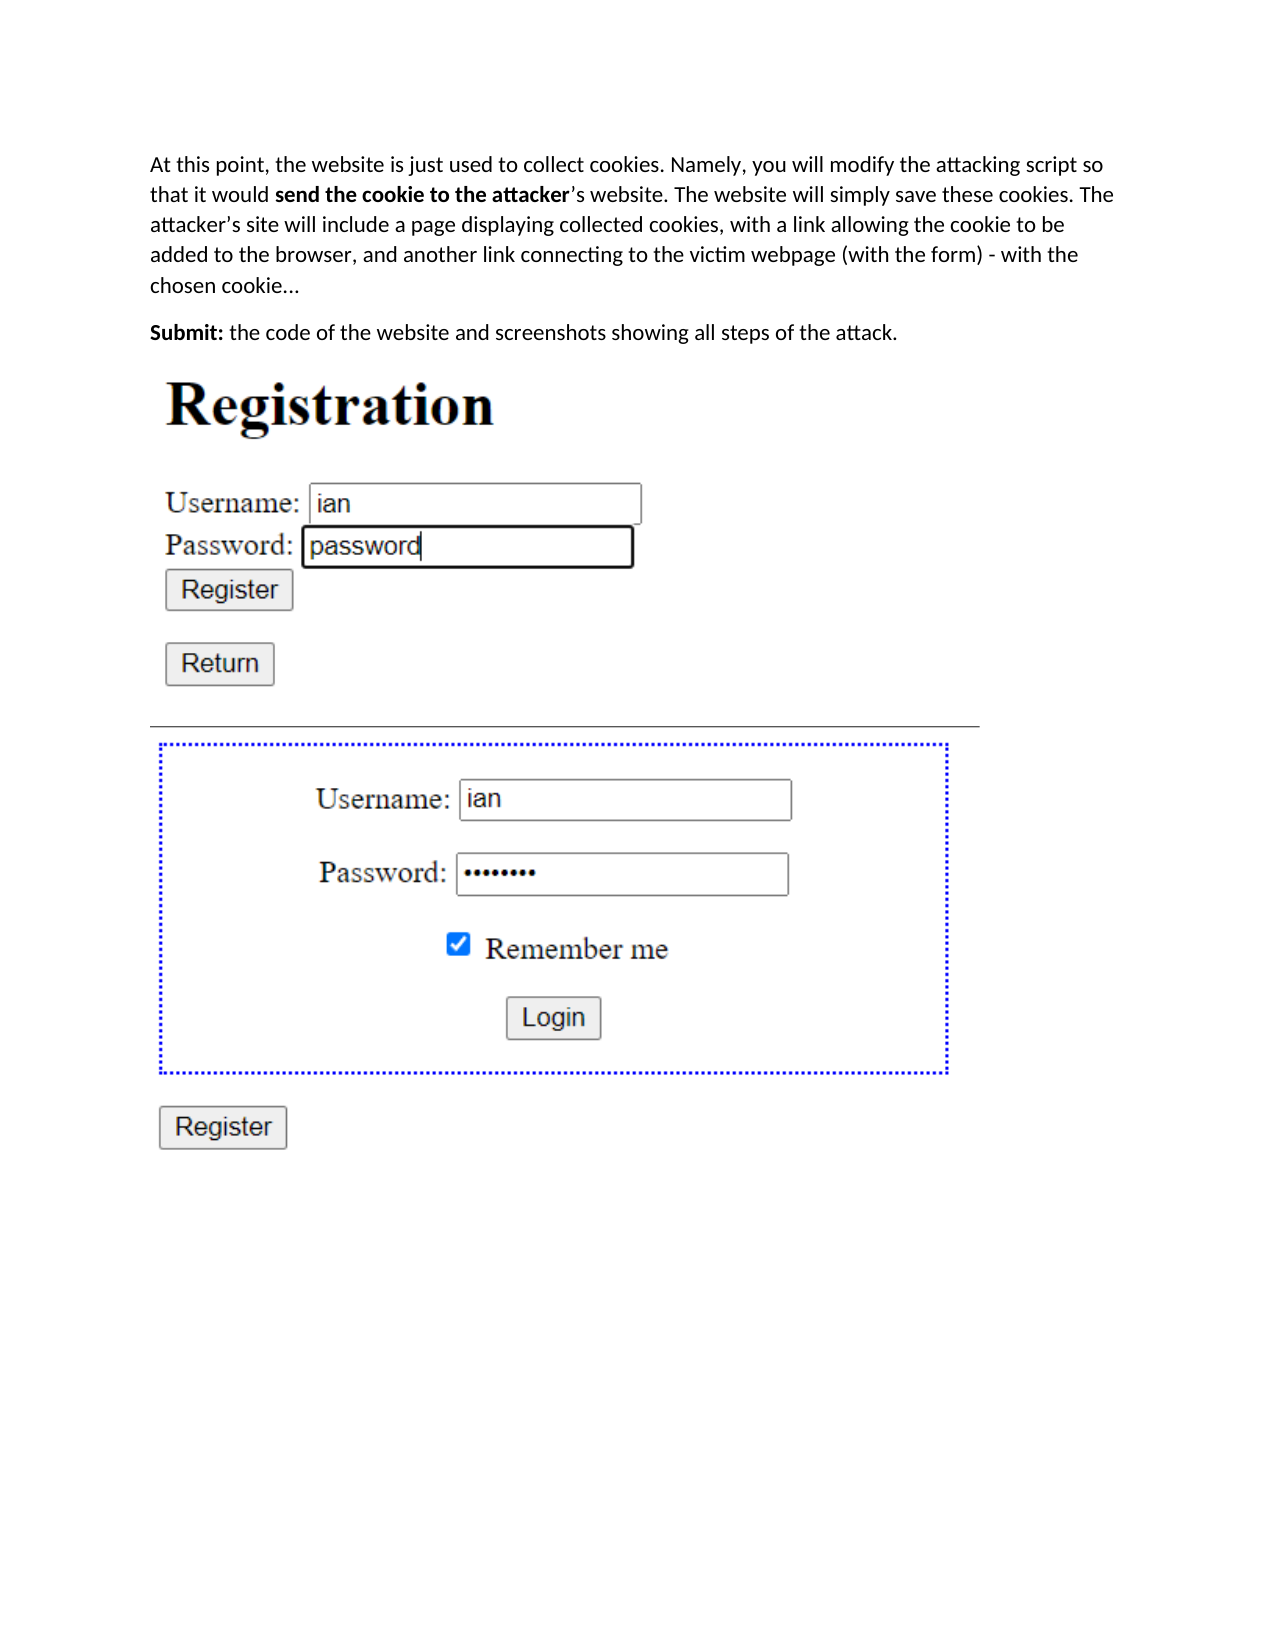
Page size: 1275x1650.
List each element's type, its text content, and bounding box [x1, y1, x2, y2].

picture [150, 364, 897, 724]
text Submit: the code of the website and screenshots showing all steps of the attack. [150, 318, 1125, 346]
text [150, 150, 1125, 299]
picture [150, 726, 980, 1164]
